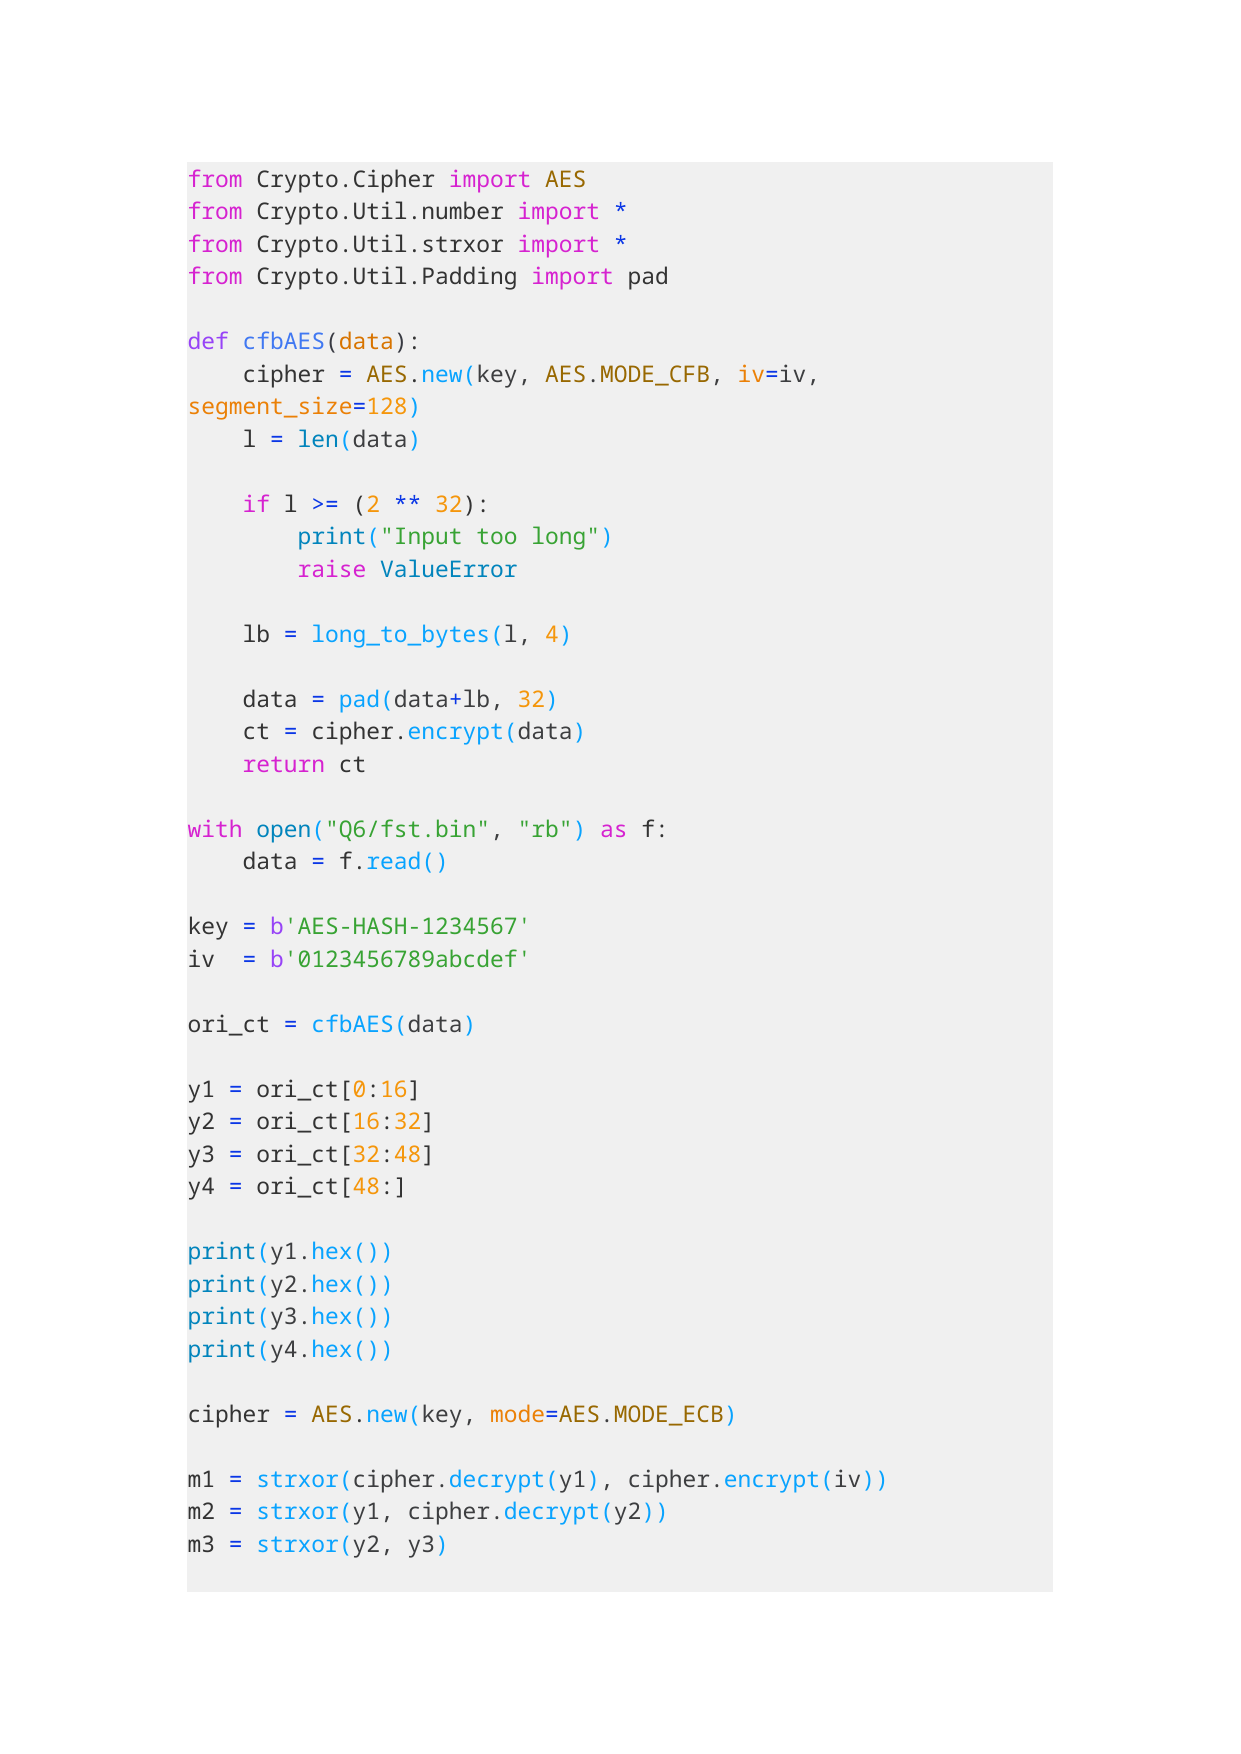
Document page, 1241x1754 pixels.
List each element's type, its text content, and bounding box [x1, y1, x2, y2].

text ct = cipher.encrypt(data) [187, 714, 1053, 747]
text raise ValueError [187, 552, 1053, 584]
text from Crypto.Util.strxor import * [187, 227, 1053, 259]
text print(y4.hex()) [187, 1332, 1053, 1364]
text if l >= (2 ** 32): [187, 487, 1053, 519]
text from Crypto.Cipher import AES [187, 162, 1053, 194]
text y1 = ori_ct[0:16] [187, 1072, 1053, 1104]
text print(y2.hex()) [187, 1267, 1053, 1299]
text y3 = ori_ct[32:48] [187, 1137, 1053, 1169]
text from Crypto.Util.number import * [187, 194, 1053, 227]
text m1 = strxor(cipher.decrypt(y1), cipher.encrypt(iv)) [187, 1462, 1053, 1494]
text def cfbAES(data): [187, 324, 1053, 357]
text y4 = ori_ct[48:] [187, 1169, 1053, 1202]
text key = b'AES-HASH-1234567' [187, 909, 1053, 942]
text m3 = strxor(y2, y3) [187, 1527, 1053, 1559]
text print(y1.hex()) [187, 1234, 1053, 1267]
text y2 = ori_ct[16:32] [187, 1104, 1053, 1137]
text with open("Q6/fst.bin", "rb") as f: [187, 812, 1053, 844]
text data = pad(data+lb, 32) [187, 682, 1053, 714]
text print(y3.hex()) [187, 1299, 1053, 1332]
text lb = long_to_bytes(l, 4) [187, 617, 1053, 649]
text return ct [187, 747, 1053, 779]
text l = len(data) [187, 422, 1053, 454]
text ori_ct = cfbAES(data) [187, 1007, 1053, 1039]
text iv = b'0123456789abcdef' [187, 942, 1053, 974]
text cipher = AES.new(key, AES.MODE_CFB, iv=iv, segment_size=128) [187, 357, 1053, 422]
text m2 = strxor(y1, cipher.decrypt(y2)) [187, 1494, 1053, 1527]
text print("Input too long") [187, 519, 1053, 552]
text data = f.read() [187, 844, 1053, 877]
text cipher = AES.new(key, mode=AES.MODE_ECB) [187, 1397, 1053, 1429]
text from Crypto.Util.Padding import pad [187, 259, 1053, 292]
